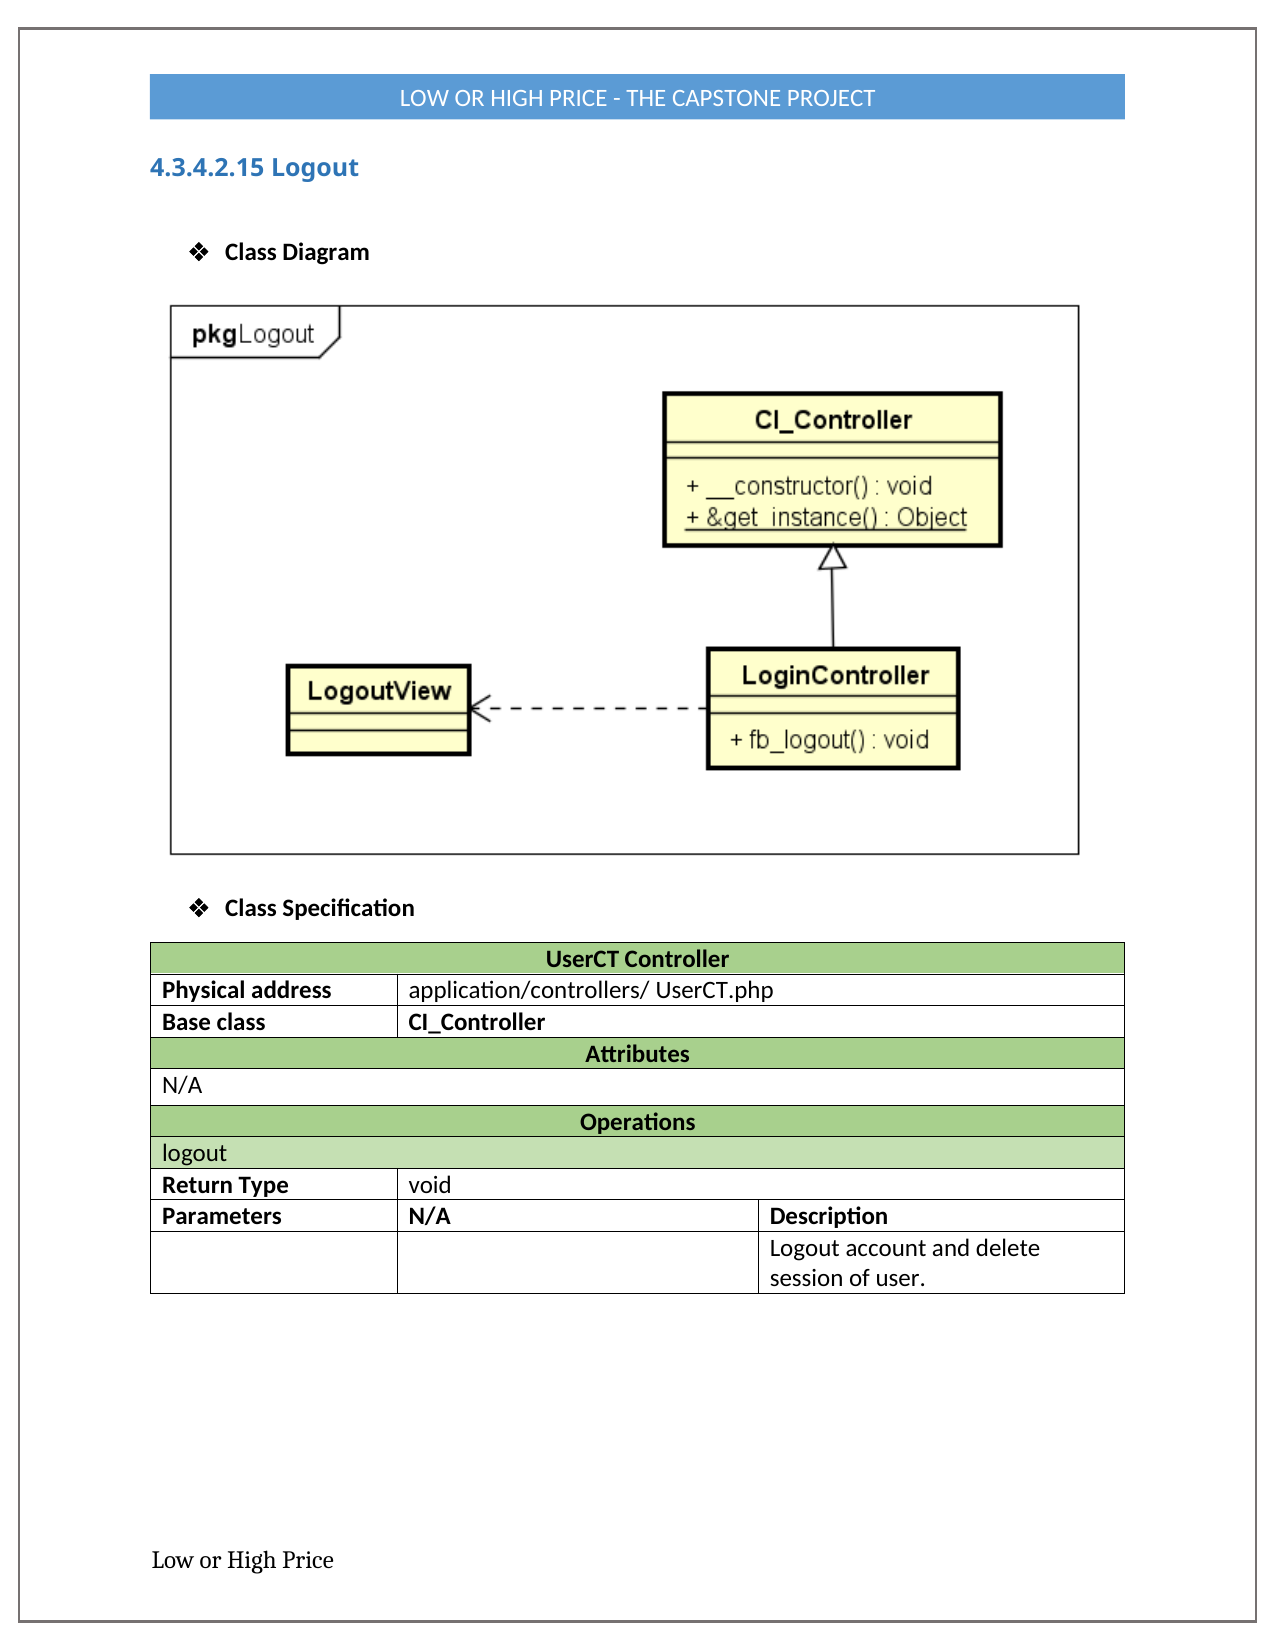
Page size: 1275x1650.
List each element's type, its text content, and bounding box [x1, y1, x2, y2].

picture [150, 286, 1100, 874]
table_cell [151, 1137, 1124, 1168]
list Class Specification [187, 892, 1125, 923]
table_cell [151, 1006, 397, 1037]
list Class Diagram [187, 236, 1125, 267]
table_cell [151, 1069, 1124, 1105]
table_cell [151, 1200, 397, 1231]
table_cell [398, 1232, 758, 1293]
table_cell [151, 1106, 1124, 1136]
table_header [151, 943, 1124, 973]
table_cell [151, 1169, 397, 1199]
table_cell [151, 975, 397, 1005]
subtitle 4.3.4.2.15 Logout [150, 150, 1125, 184]
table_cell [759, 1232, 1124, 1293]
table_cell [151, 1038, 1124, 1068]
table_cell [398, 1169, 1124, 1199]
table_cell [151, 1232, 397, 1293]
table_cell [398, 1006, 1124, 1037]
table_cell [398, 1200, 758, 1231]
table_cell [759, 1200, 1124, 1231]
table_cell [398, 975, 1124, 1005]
